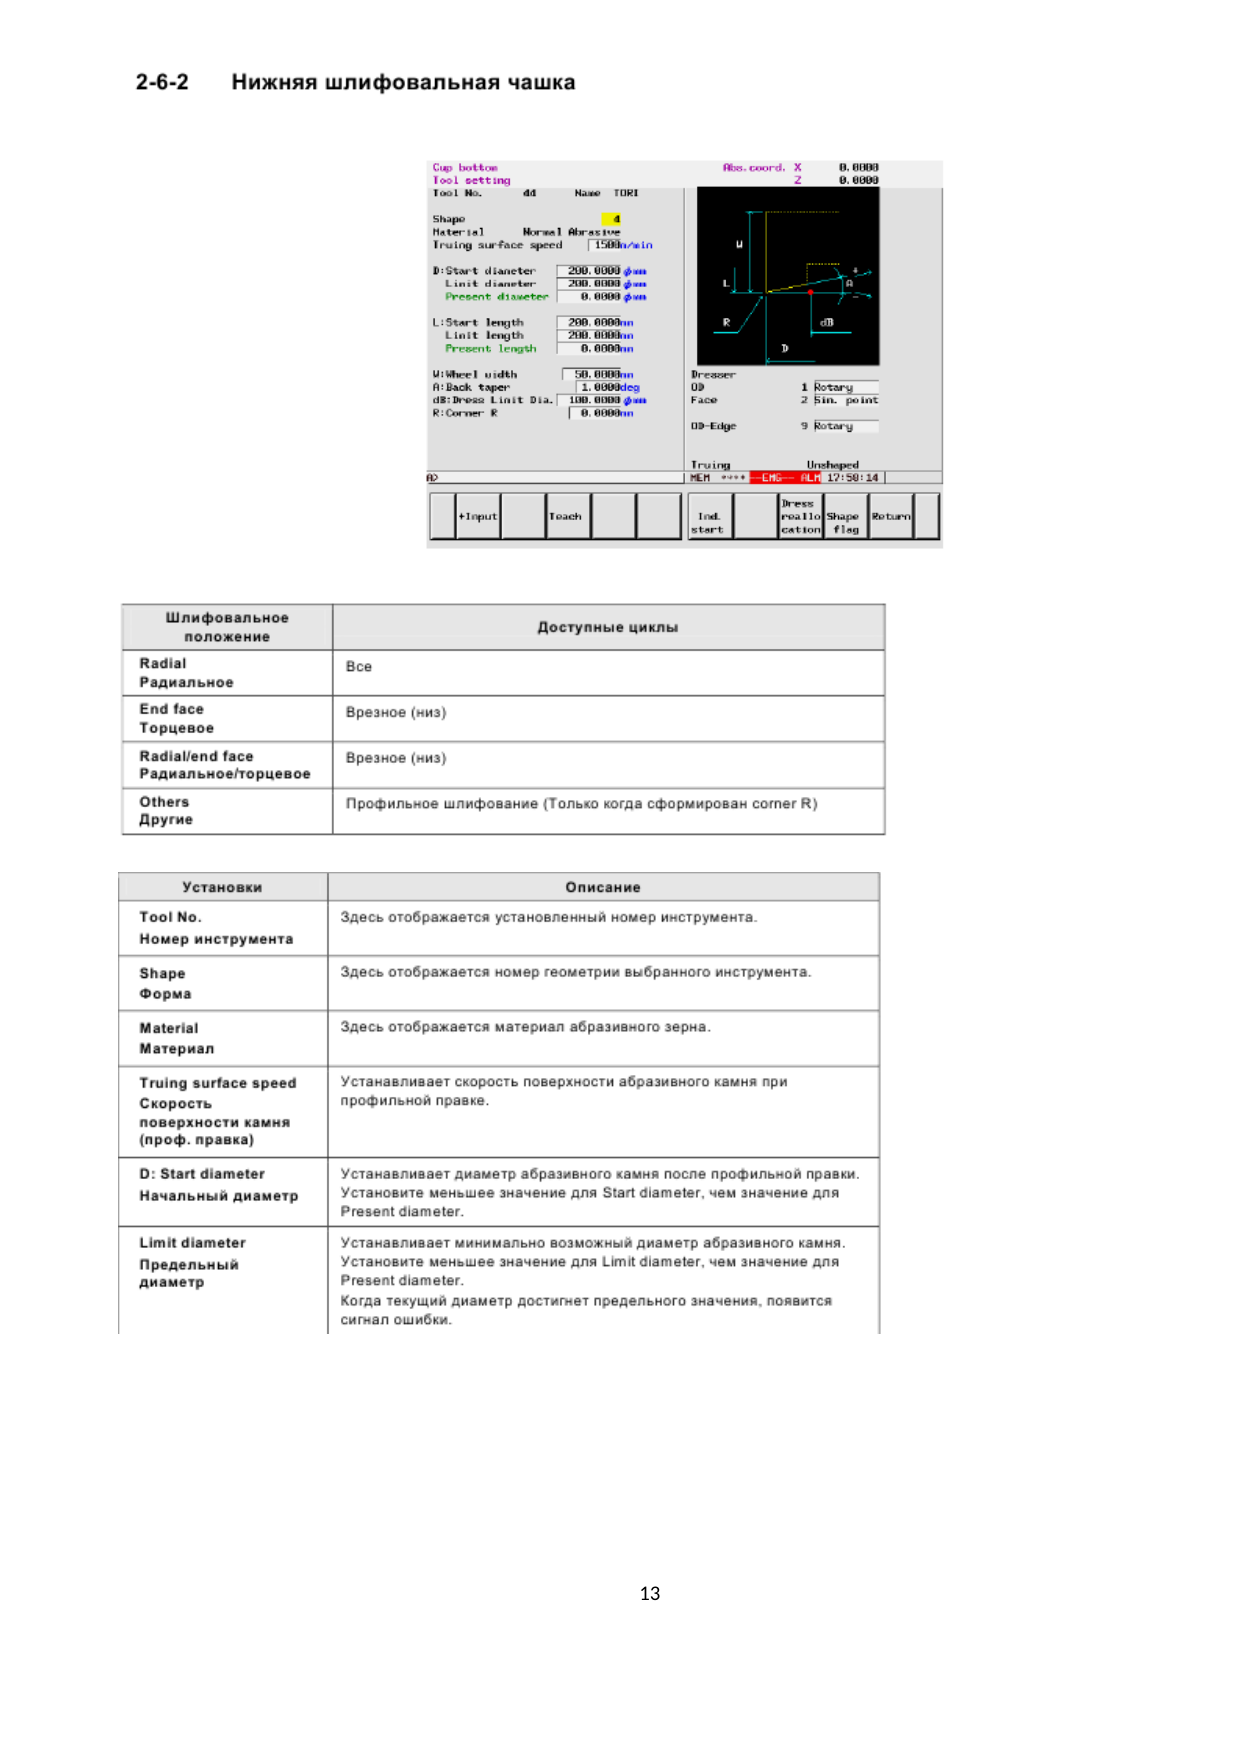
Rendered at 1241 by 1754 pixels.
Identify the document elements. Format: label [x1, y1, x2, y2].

picture [118, 872, 884, 1334]
picture [118, 596, 894, 848]
picture [118, 58, 1181, 572]
